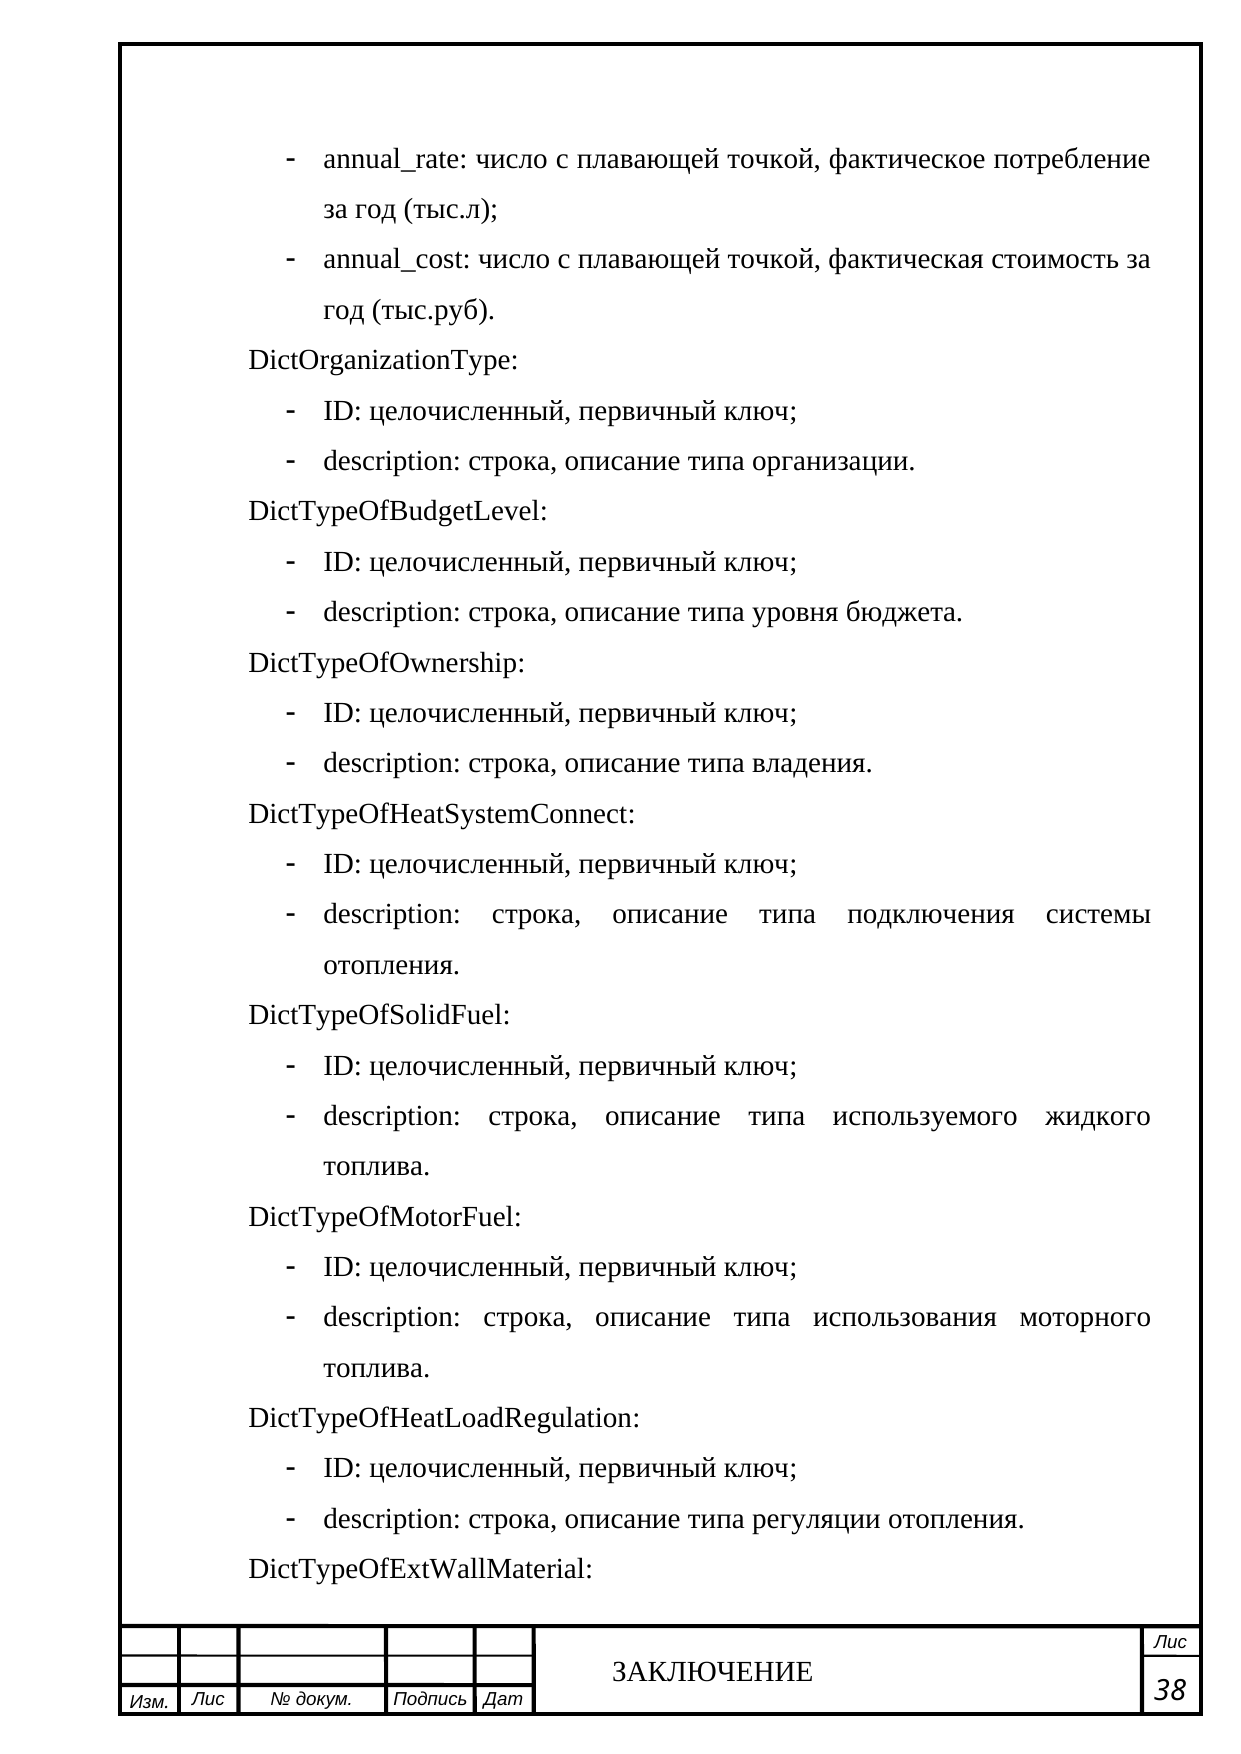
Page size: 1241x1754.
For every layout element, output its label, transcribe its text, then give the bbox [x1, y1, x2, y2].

text DictOrganizationType: [177, 342, 1152, 376]
text DictTypeOfSolidFuel: [177, 997, 1152, 1031]
list ID: целочисленный, первичный ключ; [286, 393, 1152, 426]
text DictTypeOfExtWallMaterial: [177, 1551, 1152, 1585]
list ID: целочисленный, первичный ключ; [286, 1249, 1152, 1283]
list description: строка, описание типа организации. [286, 443, 1152, 477]
list annual_cost: число с плавающей точкой, фактическая стоимость за год (тыс.руб). [286, 242, 1152, 326]
list description: строка, описание типа уровня бюджета. [286, 594, 1152, 628]
list ID: целочисленный, первичный ключ; [286, 544, 1152, 577]
text DictTypeOfMotorFuel: [177, 1199, 1152, 1232]
list ID: целочисленный, первичный ключ; [286, 1451, 1152, 1484]
text DictTypeOfBudgetLevel: [177, 493, 1152, 527]
list ID: целочисленный, первичный ключ; [286, 695, 1152, 729]
list ID: целочисленный, первичный ключ; [286, 1048, 1152, 1081]
text DictTypeOfOwnership: [177, 645, 1152, 678]
text DictTypeOfHeatSystemConnect: [177, 796, 1152, 829]
list ID: целочисленный, первичный ключ; [286, 846, 1152, 880]
list annual_rate: число с плавающей точкой, фактическое потребление за год (тыс.л); [286, 141, 1152, 225]
text DictTypeOfHeatLoadRegulation: [177, 1400, 1152, 1434]
list description: строка, описание типа регуляции отопления. [286, 1501, 1152, 1534]
list description: строка, описание типа использования моторного топлива. [286, 1299, 1152, 1383]
list description: строка, описание типа подключения системы отопления. [286, 897, 1152, 981]
list description: строка, описание типа используемого жидкого топлива. [286, 1098, 1152, 1182]
list description: строка, описание типа владения. [286, 745, 1152, 779]
